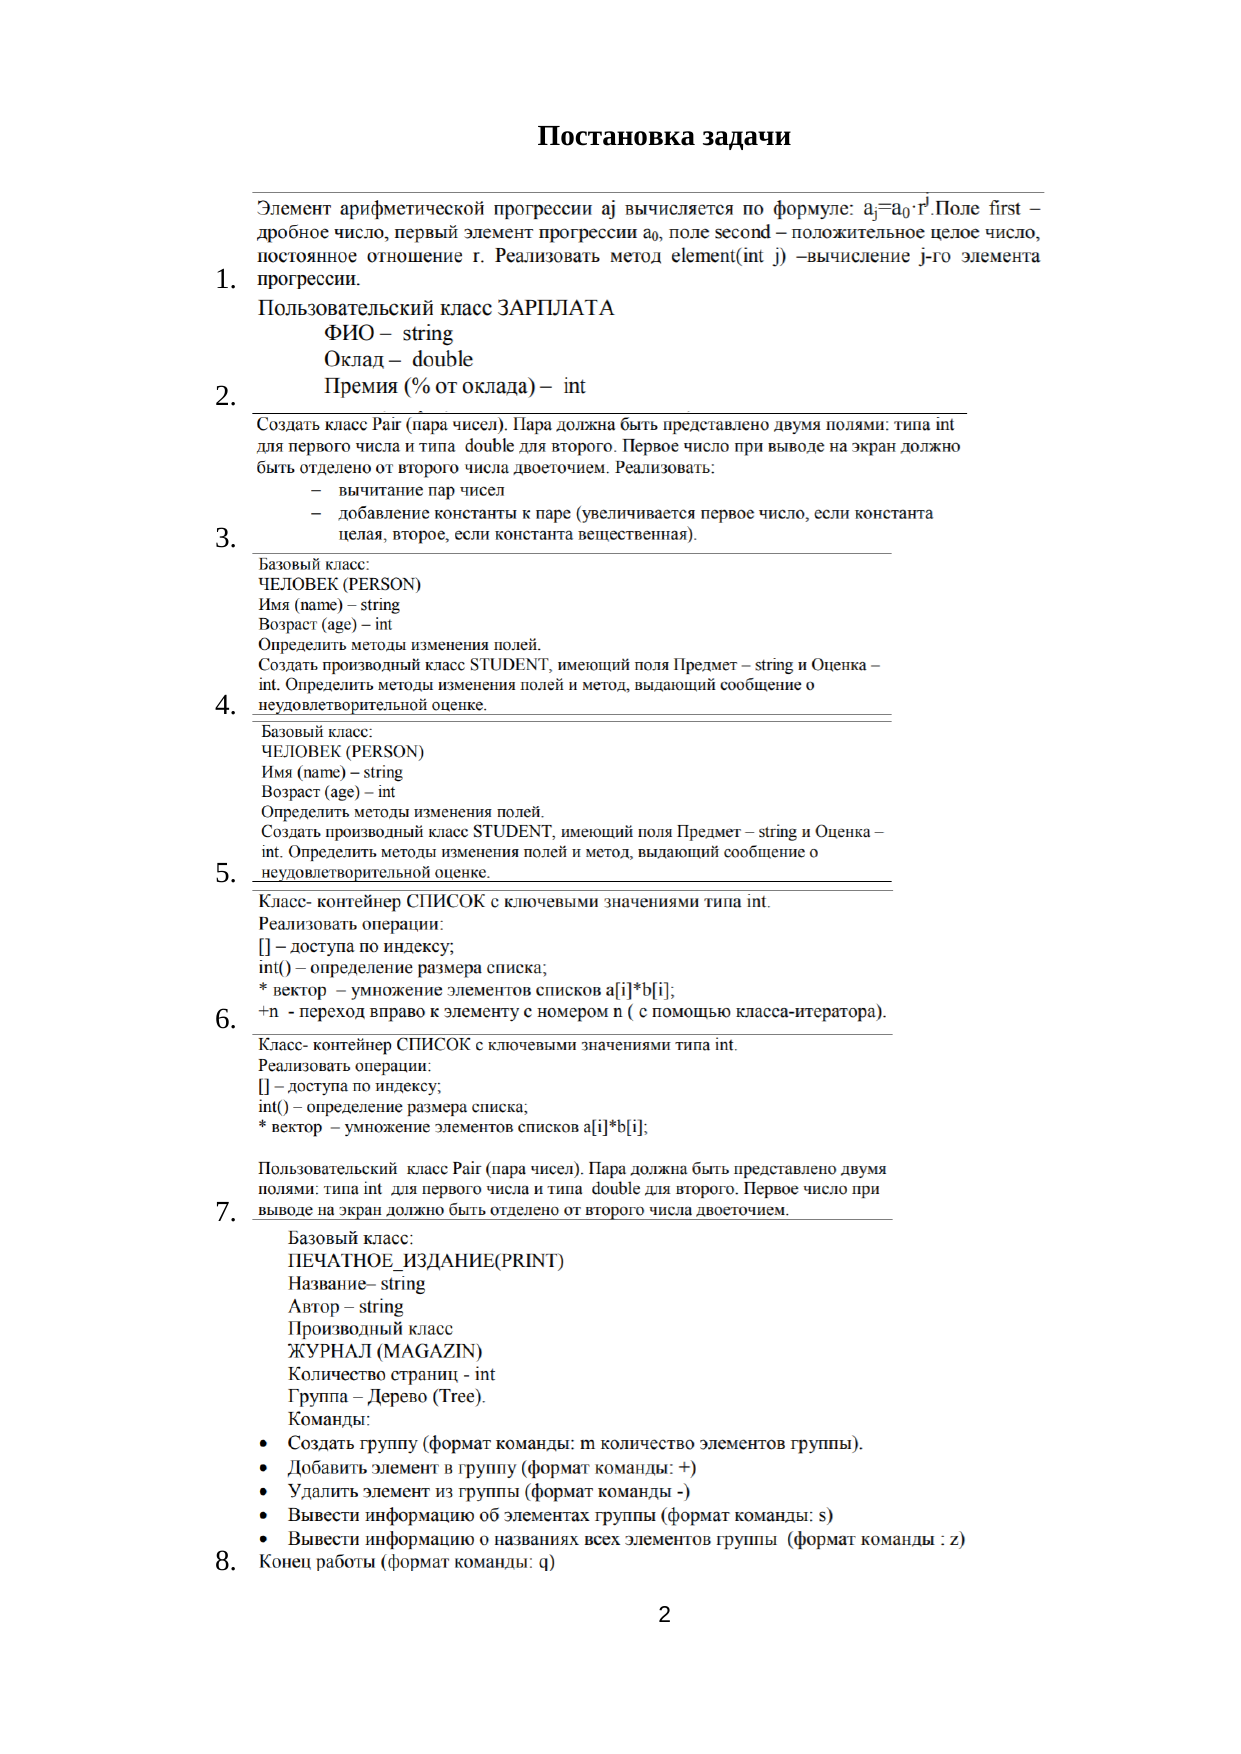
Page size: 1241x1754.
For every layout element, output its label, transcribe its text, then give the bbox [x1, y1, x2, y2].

picture [252, 189, 1045, 289]
picture [252, 1034, 893, 1222]
picture [252, 295, 624, 406]
picture [252, 721, 892, 883]
picture [252, 1227, 974, 1571]
text Постановка задачи [177, 118, 1152, 152]
picture [252, 888, 894, 1029]
picture [252, 553, 892, 715]
picture [252, 411, 968, 548]
